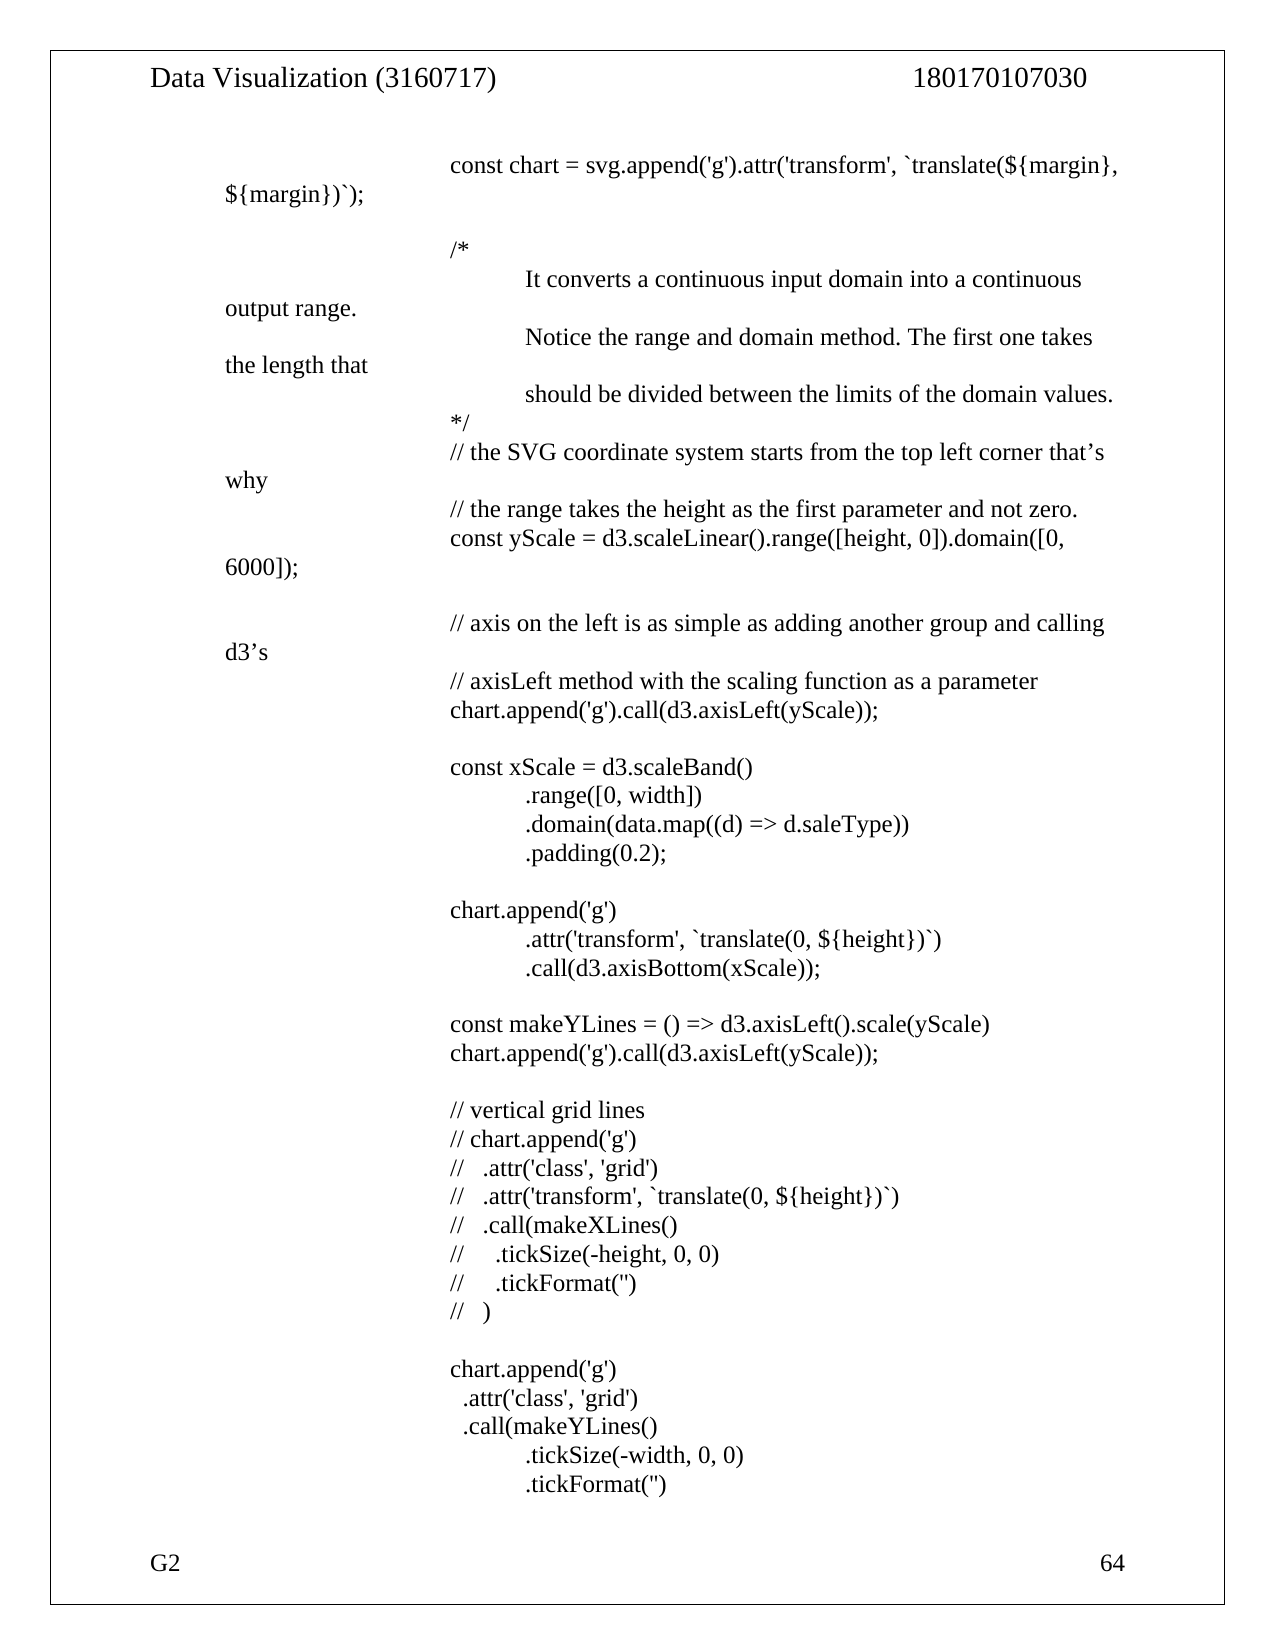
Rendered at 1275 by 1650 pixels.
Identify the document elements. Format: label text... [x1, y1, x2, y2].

list chart.append('g').call(d3.axisLeft(yScale)); [225, 695, 1125, 723]
list .call(makeYLines() [225, 1411, 1125, 1440]
list /* [225, 236, 1125, 264]
list // the range takes the height as the first parameter and not zero. [225, 494, 1125, 523]
list .attr('transform', `translate(0, ${height})`) [225, 924, 1125, 953]
list // axisLeft method with the scaling function as a parameter [225, 666, 1125, 695]
list const chart = svg.append('g').attr('transform', `translate(${margin}, ${margin})`); [225, 150, 1125, 207]
list .range([0, width]) [225, 780, 1125, 809]
list .padding(0.2); [225, 838, 1125, 867]
list .domain(data.map((d) => d.saleType)) [225, 809, 1125, 838]
list It converts a continuous input domain into a continuous output range. [225, 264, 1125, 322]
list const xScale = d3.scaleBand() [225, 752, 1125, 780]
list const yScale = d3.scaleLinear().range([height, 0]).domain([0, 6000]); [225, 523, 1125, 581]
list // .tickFormat('') [225, 1268, 1125, 1296]
list // .attr('class', 'grid') [225, 1153, 1125, 1181]
list // .tickSize(-height, 0, 0) [225, 1239, 1125, 1268]
list const makeYLines = () => d3.axisLeft().scale(yScale) [225, 1009, 1125, 1038]
list // .attr('transform', `translate(0, ${height})`) [225, 1181, 1125, 1210]
list chart.append('g') [225, 895, 1125, 924]
list .tickFormat('') [225, 1469, 1125, 1498]
list chart.append('g').call(d3.axisLeft(yScale)); [225, 1038, 1125, 1067]
list Notice the range and domain method. The first one takes the length that [225, 322, 1125, 379]
list // vertical grid lines [225, 1095, 1125, 1124]
list .call(d3.axisBottom(xScale)); [225, 953, 1125, 982]
list // ) [225, 1296, 1125, 1325]
list // .call(makeXLines() [225, 1210, 1125, 1239]
list // axis on the left is as simple as adding another group and calling d3’s [225, 608, 1125, 666]
list */ [225, 408, 1125, 437]
list // chart.append('g') [225, 1124, 1125, 1153]
list .tickSize(-width, 0, 0) [225, 1440, 1125, 1469]
list chart.append('g') [225, 1354, 1125, 1383]
list .attr('class', 'grid') [225, 1383, 1125, 1411]
list should be divided between the limits of the domain values. [225, 379, 1125, 408]
list // the SVG coordinate system starts from the top left corner that’s why [225, 437, 1125, 494]
